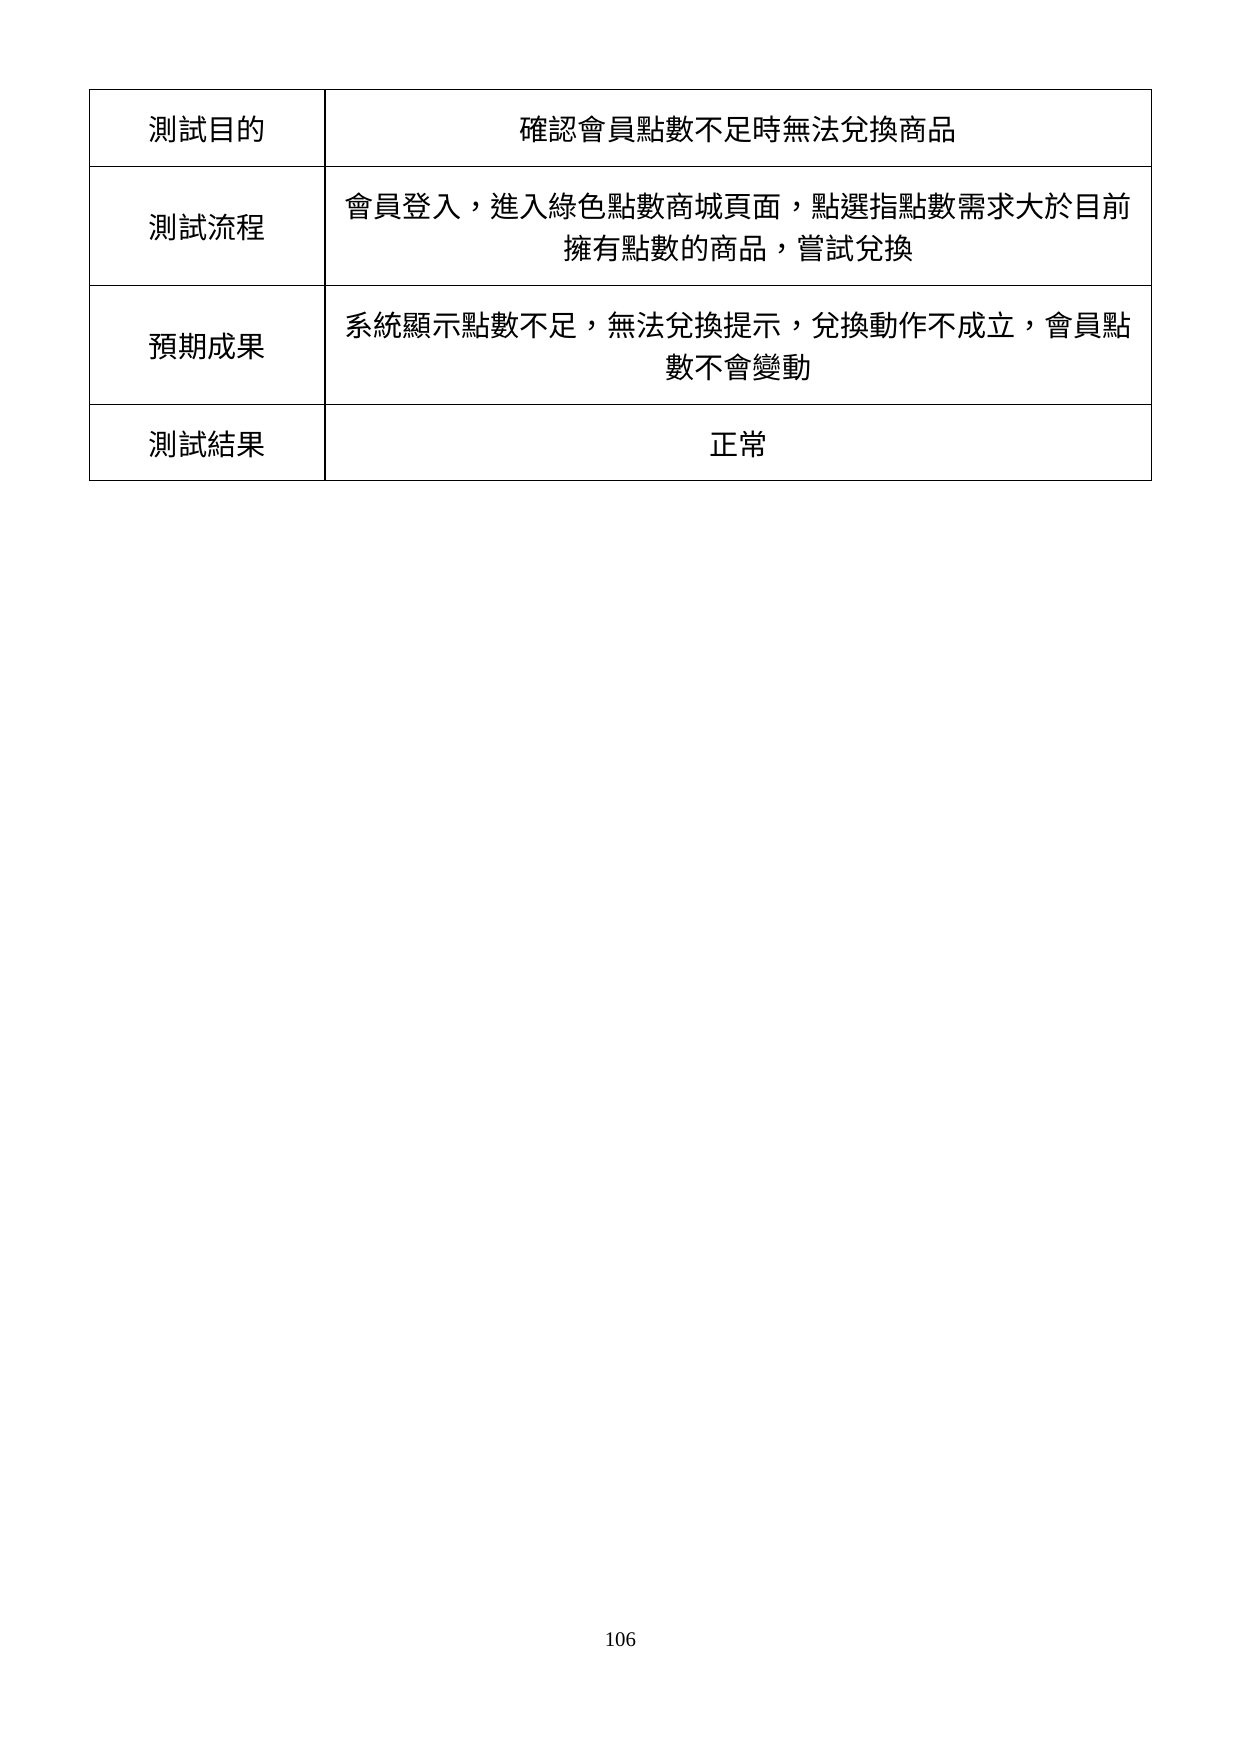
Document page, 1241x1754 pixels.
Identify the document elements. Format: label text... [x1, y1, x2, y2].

table_cell 系統顯示點數不足，無法兌換提示，兌換動作不成立，會員點數不會變動 [326, 286, 1151, 403]
table_cell 測試目的 [90, 90, 324, 166]
table_cell 會員登入，進入綠色點數商城頁面，點選指點數需求大於目前擁有點數的商品，嘗試兌換 [326, 167, 1151, 284]
table_cell 測試結果 [90, 405, 324, 480]
table_cell 測試流程 [90, 167, 324, 284]
table_cell 預期成果 [90, 286, 324, 403]
table_cell 正常 [326, 405, 1151, 480]
table_cell 確認會員點數不足時無法兌換商品 [326, 90, 1151, 166]
